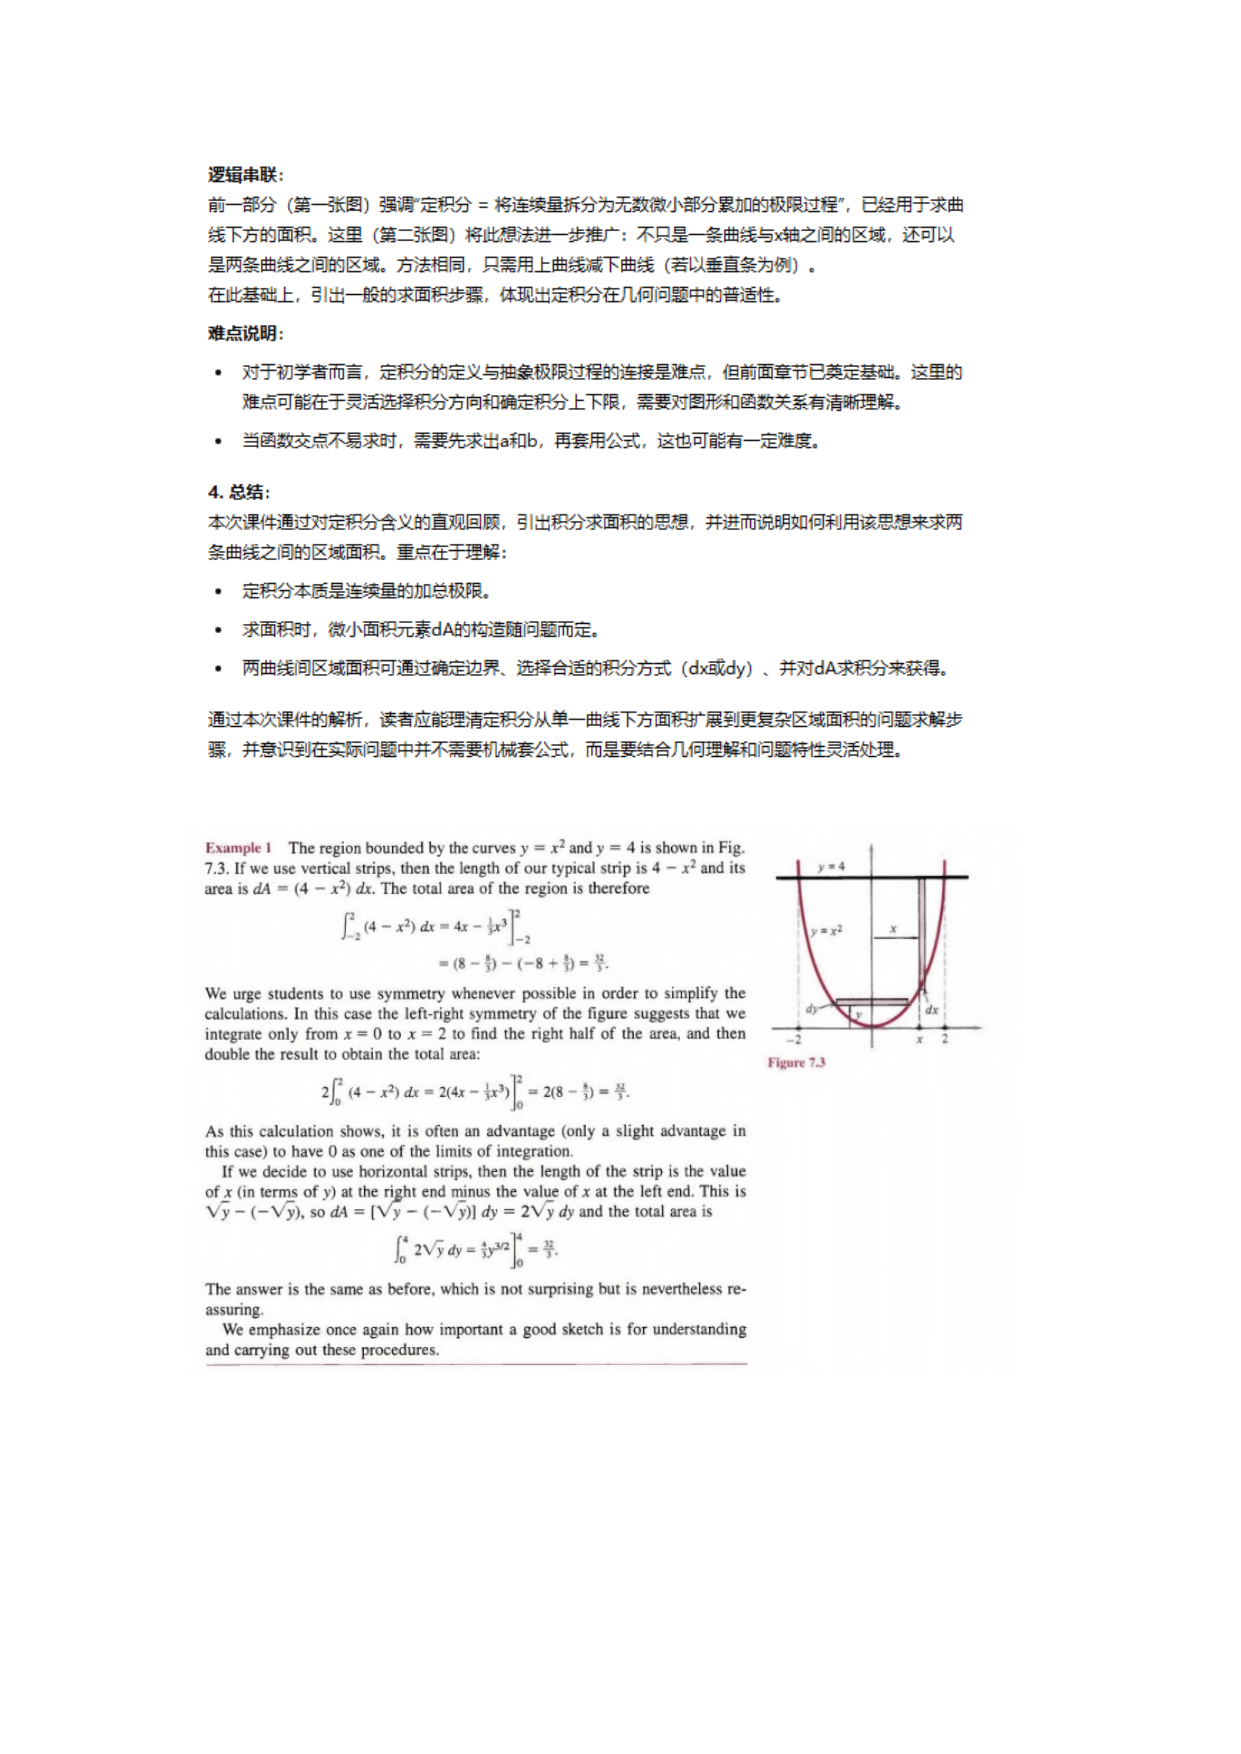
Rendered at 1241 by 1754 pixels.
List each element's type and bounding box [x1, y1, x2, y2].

picture [187, 802, 1053, 1374]
picture [187, 152, 1053, 766]
